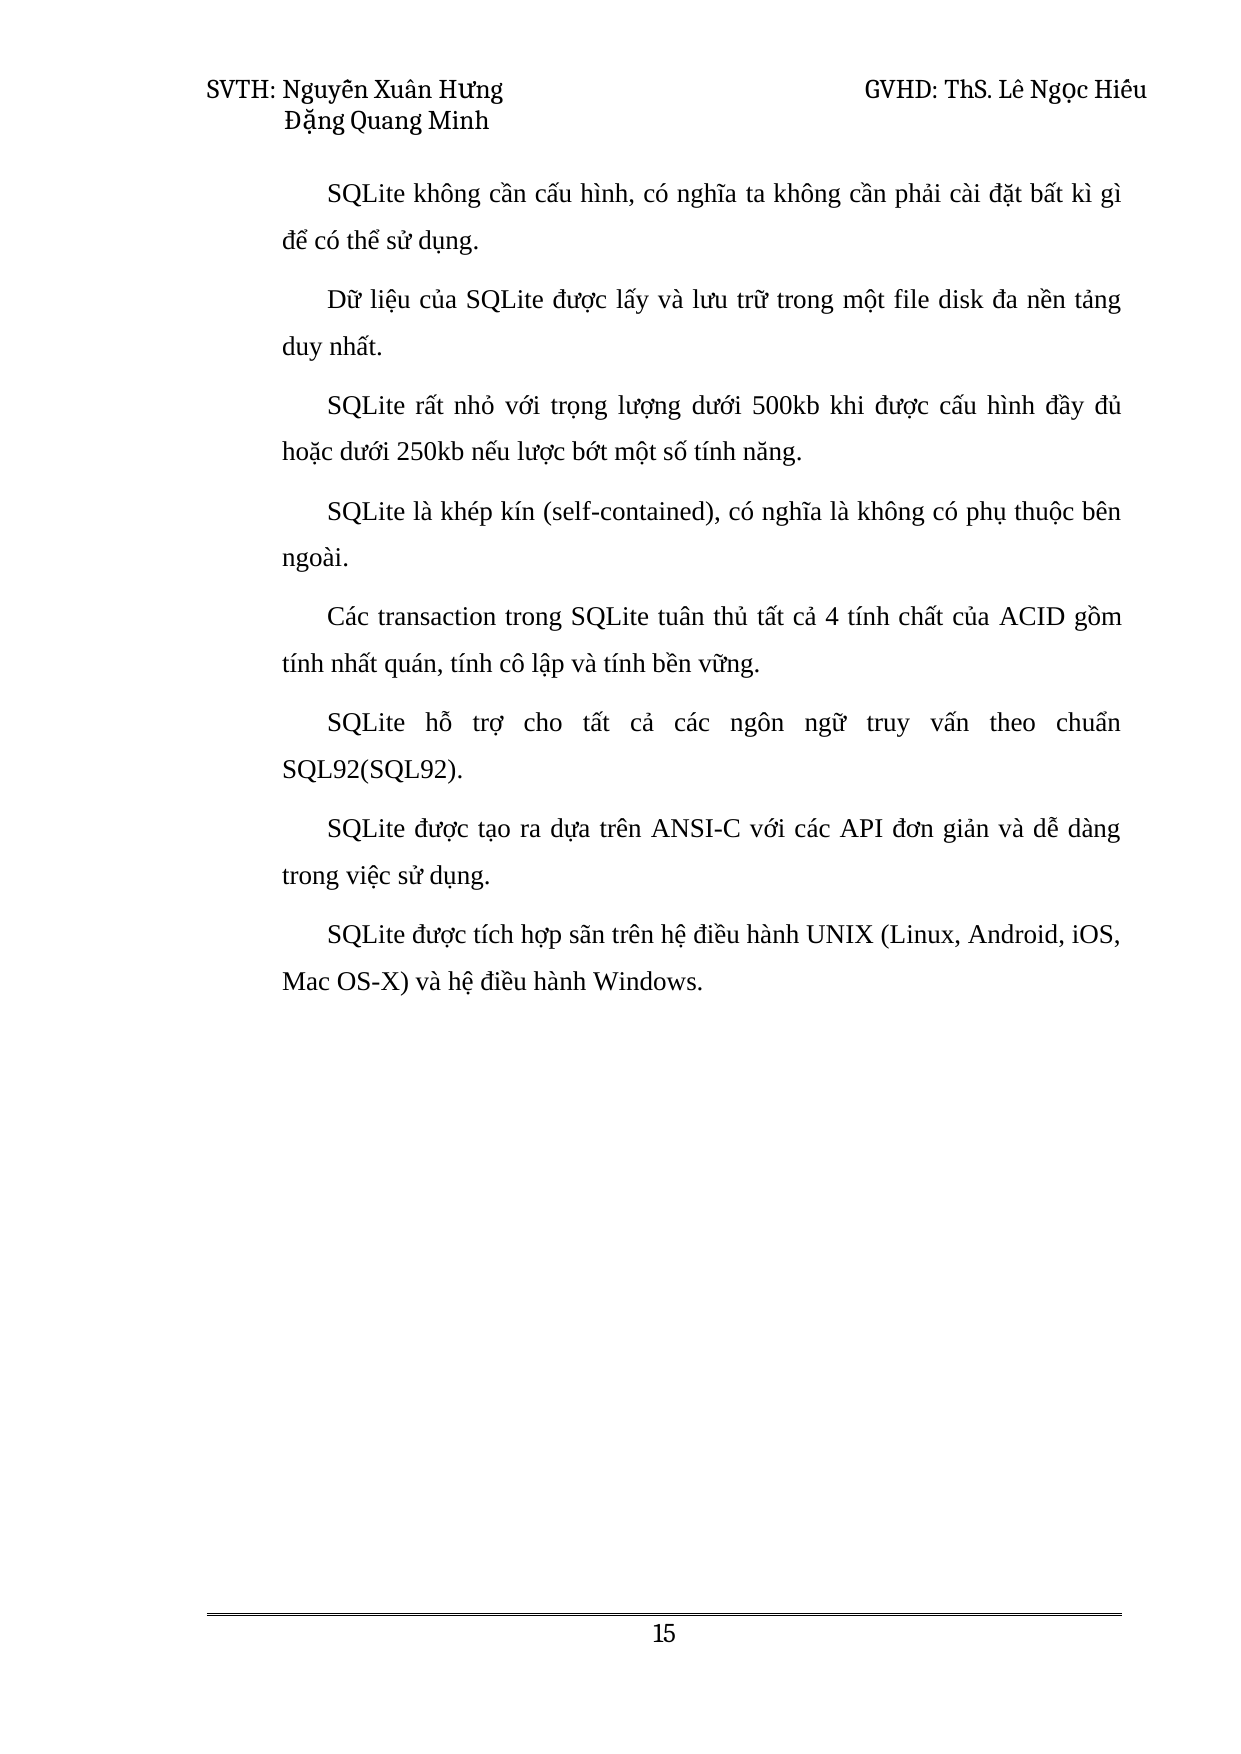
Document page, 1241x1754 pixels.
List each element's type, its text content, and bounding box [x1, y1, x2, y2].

text Các transaction trong SQLite tuân thủ tất cả 4 tính chất của ACID gồm tính nhất quán, tính cô lập và tính bền vững. [282, 601, 1122, 678]
text SQLite không cần cấu hình, có nghĩa ta không cần phải cài đặt bất kì gì để có thể sử dụng. [282, 177, 1122, 255]
text SQLite hỗ trợ cho tất cả các ngôn ngữ truy vấn theo chuẩn SQL92(SQL92). [282, 706, 1122, 784]
text SQLite rất nhỏ với trọng lượng dưới 500kb khi được cấu hình đầy đủ hoặc dưới 250kb nếu lược bớt một số tính năng. [282, 389, 1122, 467]
text SQLite là khép kín (self-contained), có nghĩa là không có phụ thuộc bên ngoài. [282, 495, 1122, 572]
text Dữ liệu của SQLite được lấy và lưu trữ trong một file disk đa nền tảng duy nhất. [282, 283, 1122, 361]
text SQLite được tạo ra dựa trên ANSI-C với các API đơn giản và dễ dàng trong việc sử dụng. [282, 812, 1122, 890]
text SQLite được tích hợp sãn trên hệ điều hành UNIX (Linux, Android, iOS, Mac OS-X) và hệ điều hành Windows. [282, 918, 1122, 996]
